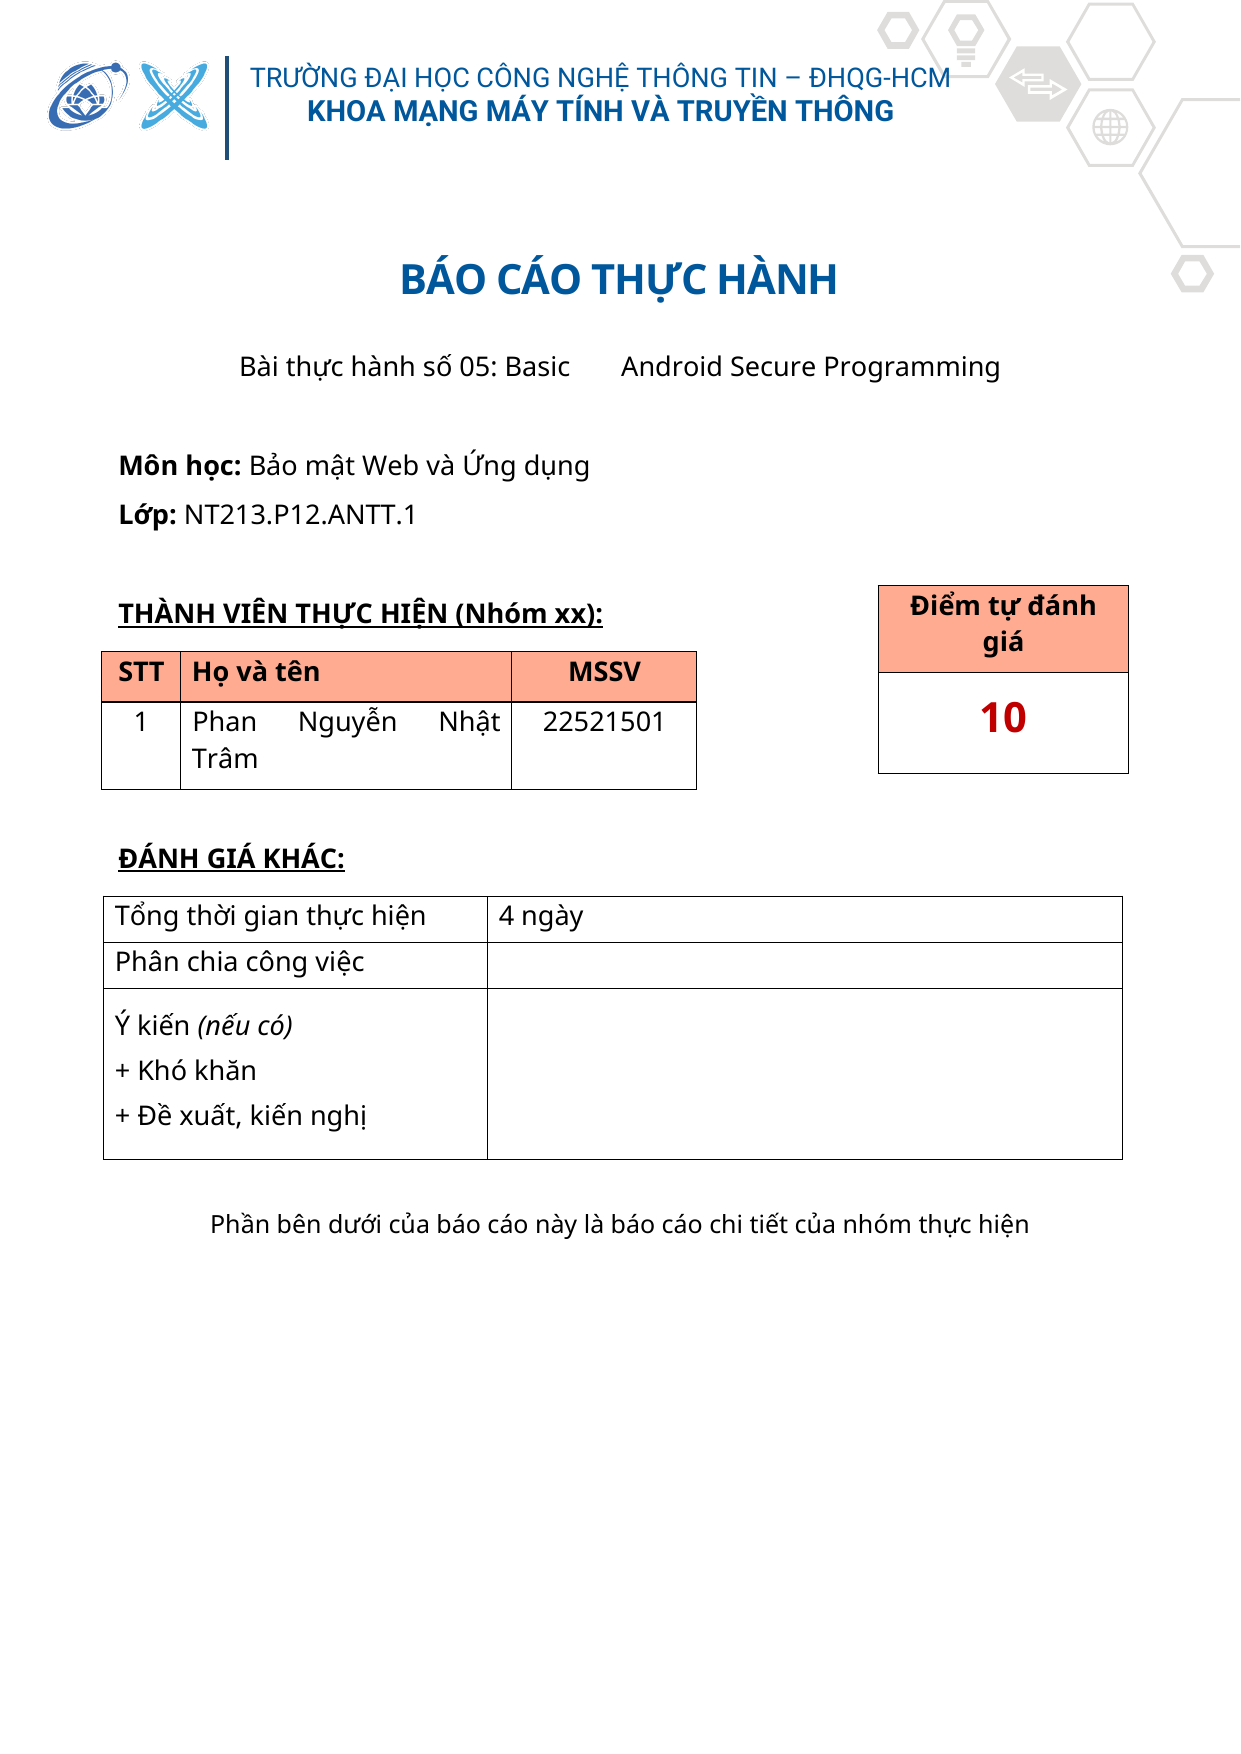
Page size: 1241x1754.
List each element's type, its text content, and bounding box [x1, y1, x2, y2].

table_cell [488, 943, 1122, 988]
list THÀNH VIÊN THỰC HIỆN (Nhóm xx): [118, 594, 878, 631]
table_cell 1 [102, 703, 180, 789]
table_header Tổng thời gian thực hiện [104, 897, 487, 942]
table_header Điểm tự đánh giá [879, 586, 1128, 672]
table_cell Phân chia công việc [104, 943, 487, 988]
table_header MSSV [512, 652, 696, 701]
table_cell 10 [879, 673, 1128, 773]
table_cell Ý kiến (nếu có) + Khó khăn + Đề xuất, kiến nghị [104, 989, 487, 1159]
table_cell Phan Nguyễn Nhật Trâm [181, 703, 511, 789]
text Môn học: Bảo mật Web và Ứng dụng [118, 446, 1122, 483]
list ĐÁNH GIÁ KHÁC: [118, 839, 1122, 876]
table_cell 22521501 [512, 703, 696, 789]
text Phần bên dưới của báo cáo này là báo cáo chi tiết của nhóm thực hiện [118, 1206, 1122, 1240]
text Lớp: NT213.P12.ANTT.1 [118, 496, 1122, 533]
picture [43, 56, 133, 136]
picture [134, 58, 216, 136]
title BÁO CÁO THỰC HÀNH [118, 250, 1122, 307]
table_header 4 ngày [488, 897, 1122, 942]
table_cell [488, 989, 1122, 1159]
table_header Họ và tên [181, 652, 511, 701]
table_header STT [102, 652, 180, 701]
